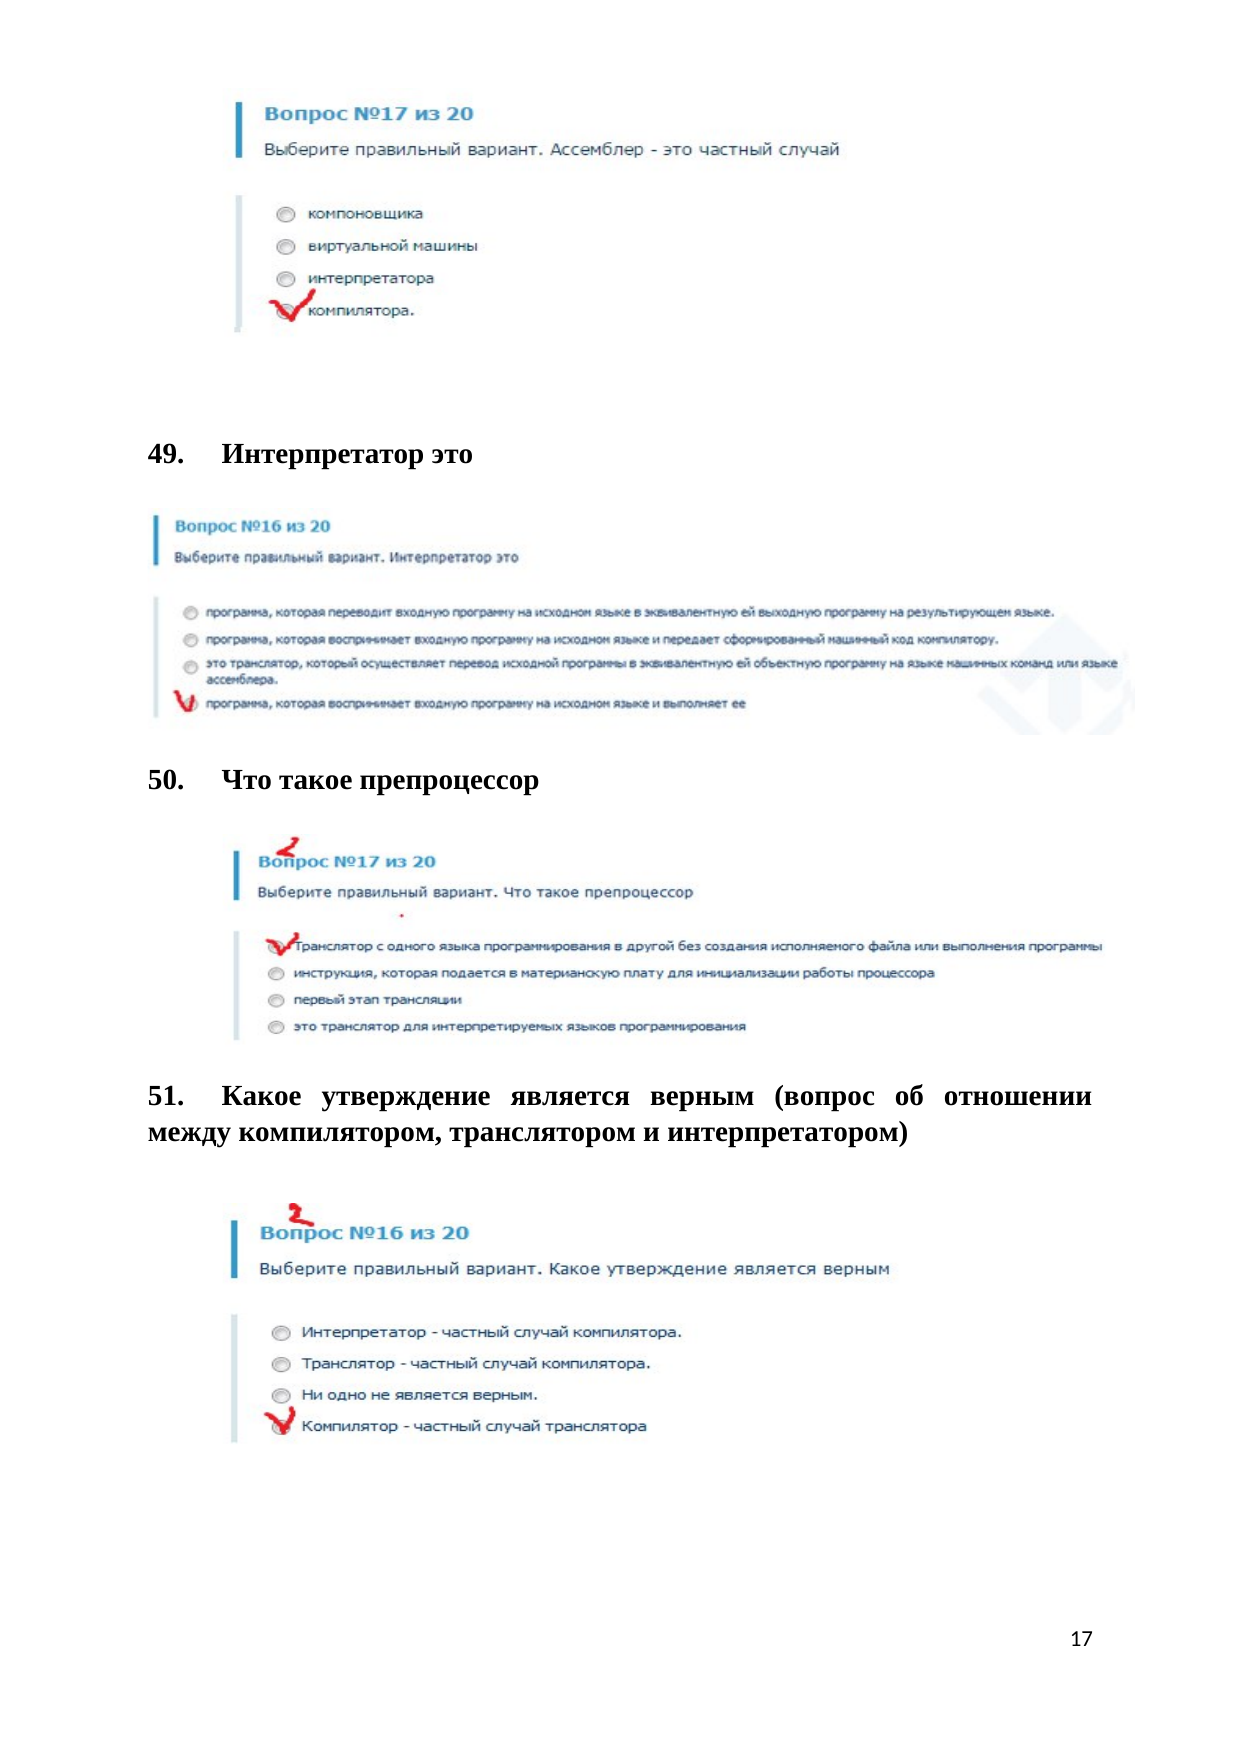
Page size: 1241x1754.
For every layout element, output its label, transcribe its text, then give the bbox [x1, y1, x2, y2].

picture [147, 508, 1135, 735]
subtitle 50. Что такое препроцессор [148, 762, 1093, 795]
picture [222, 834, 1123, 1052]
picture [222, 88, 848, 357]
picture [222, 1203, 936, 1455]
subtitle 49. Интерпретатор это [148, 436, 1093, 470]
subtitle 51. Какое утверждение является верным (вопрос об отношении между компилятором, транслятором и интерпретатором) [148, 1078, 1093, 1148]
